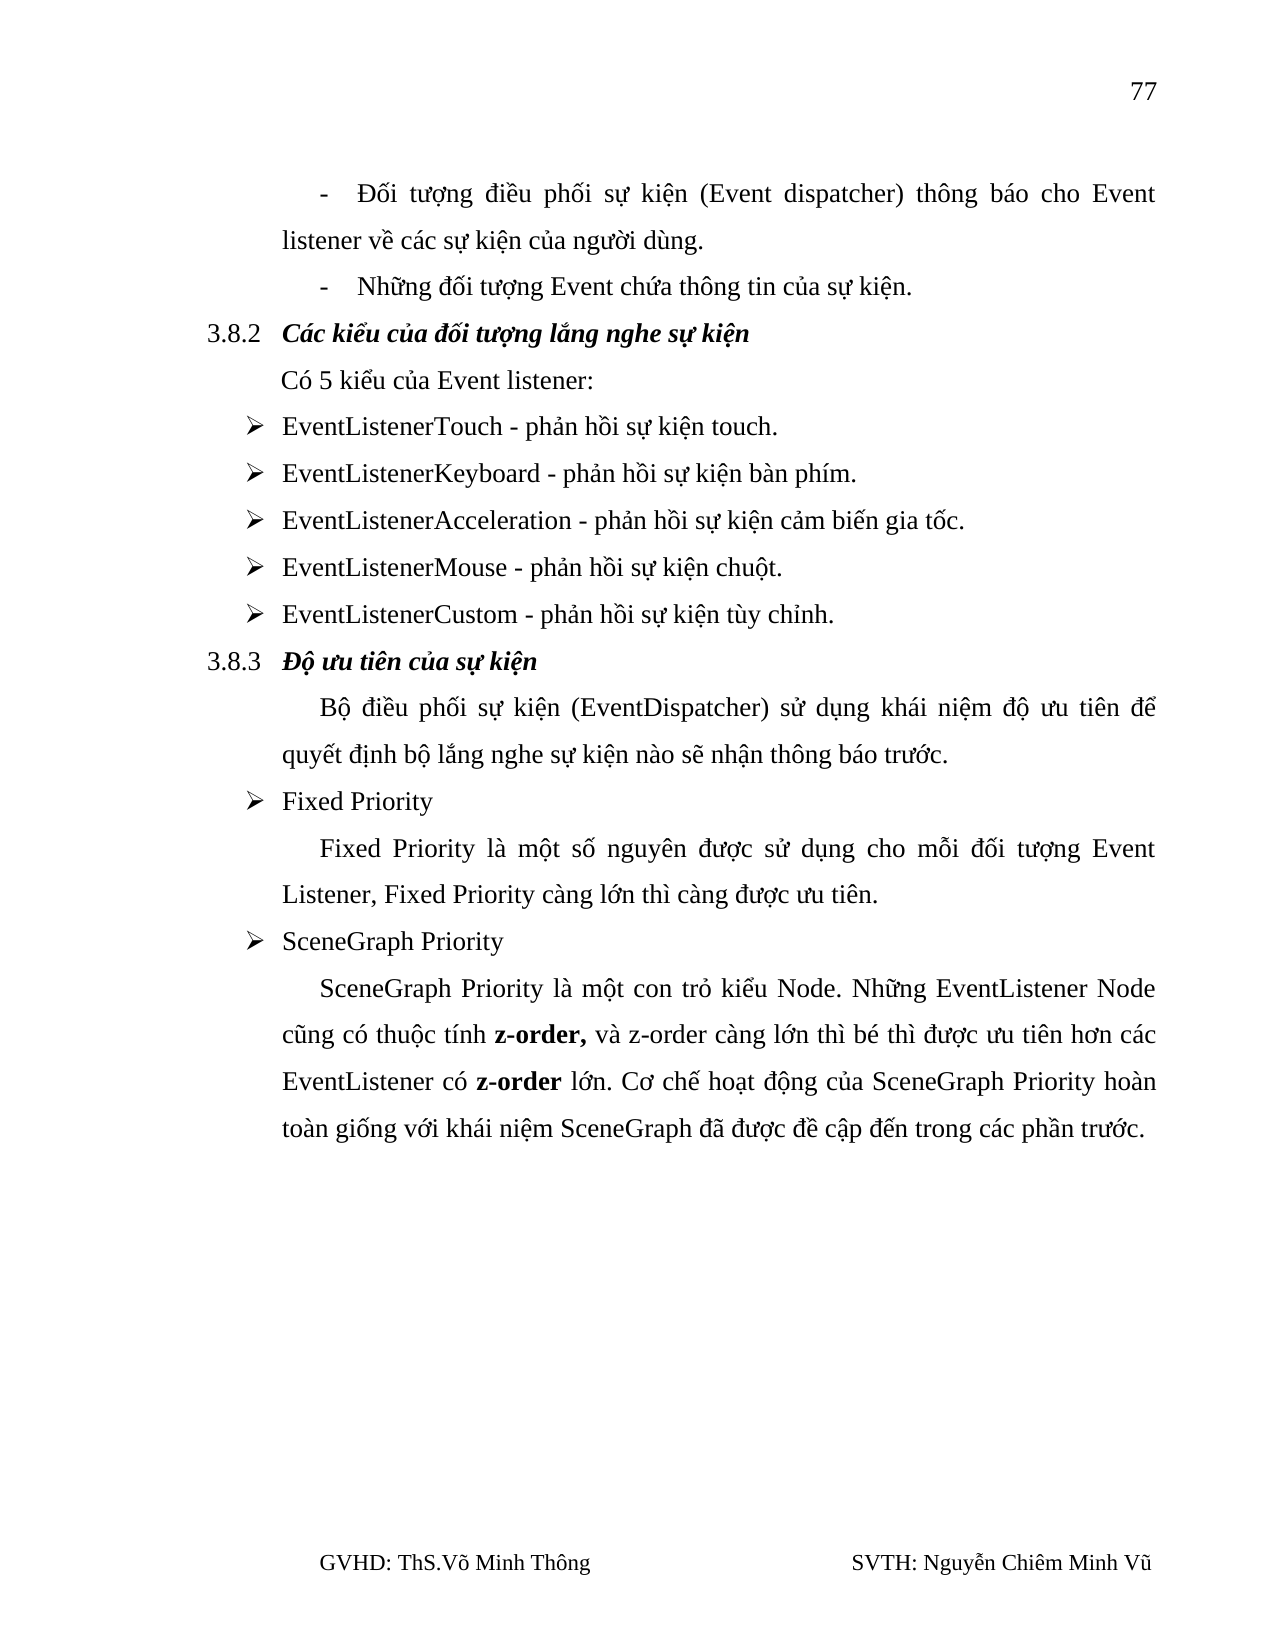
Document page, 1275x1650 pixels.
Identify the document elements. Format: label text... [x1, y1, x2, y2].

list EventListenerCustom - phản hồi sự kiện tùy chỉnh. [244, 598, 1157, 629]
text Có 5 kiểu của Event listener: [281, 364, 1157, 395]
subtitle Các kiểu của đối tượng lắng nghe sự kiện [207, 317, 1157, 348]
text Bộ điều phối sự kiện (EventDispatcher) sử dụng khái niệm độ ưu tiên để quyết định bộ lắng nghe sự kiện nào sẽ nhận thông báo trước. [282, 692, 1157, 769]
list EventListenerKeyboard - phản hồi sự kiện bàn phím. [244, 457, 1157, 489]
list EventListenerAcceleration - phản hồi sự kiện cảm biến gia tốc. [244, 504, 1157, 536]
text - Đối tượng điều phối sự kiện (Event dispatcher) thông báo cho Event listener về các sự kiện của người dùng. [282, 177, 1157, 255]
list SceneGraph Priority [244, 925, 1157, 956]
list EventListenerMouse - phản hồi sự kiện chuột. [244, 551, 1157, 582]
list EventListenerTouch - phản hồi sự kiện touch. [244, 411, 1157, 442]
text - Những đối tượng Event chứa thông tin của sự kiện. [282, 271, 1157, 302]
text SceneGraph Priority là một con trỏ kiểu Node. Những EventListener Node cũng có thuộc tính z-order, và z-order càng lớn thì bé thì được ưu tiên hơn các EventListener có z-order lớn. Cơ chế hoạt động của SceneGraph Priority hoàn toàn giống với khái niệm SceneGraph đã được đề cập đến trong các phần trước. [282, 972, 1157, 1143]
subtitle Độ ưu tiên của sự kiện [207, 645, 1157, 676]
list Fixed Priority [244, 785, 1157, 816]
text Fixed Priority là một số nguyên được sử dụng cho mỗi đối tượng Event Listener, Fixed Priority càng lớn thì càng được ưu tiên. [282, 832, 1157, 909]
